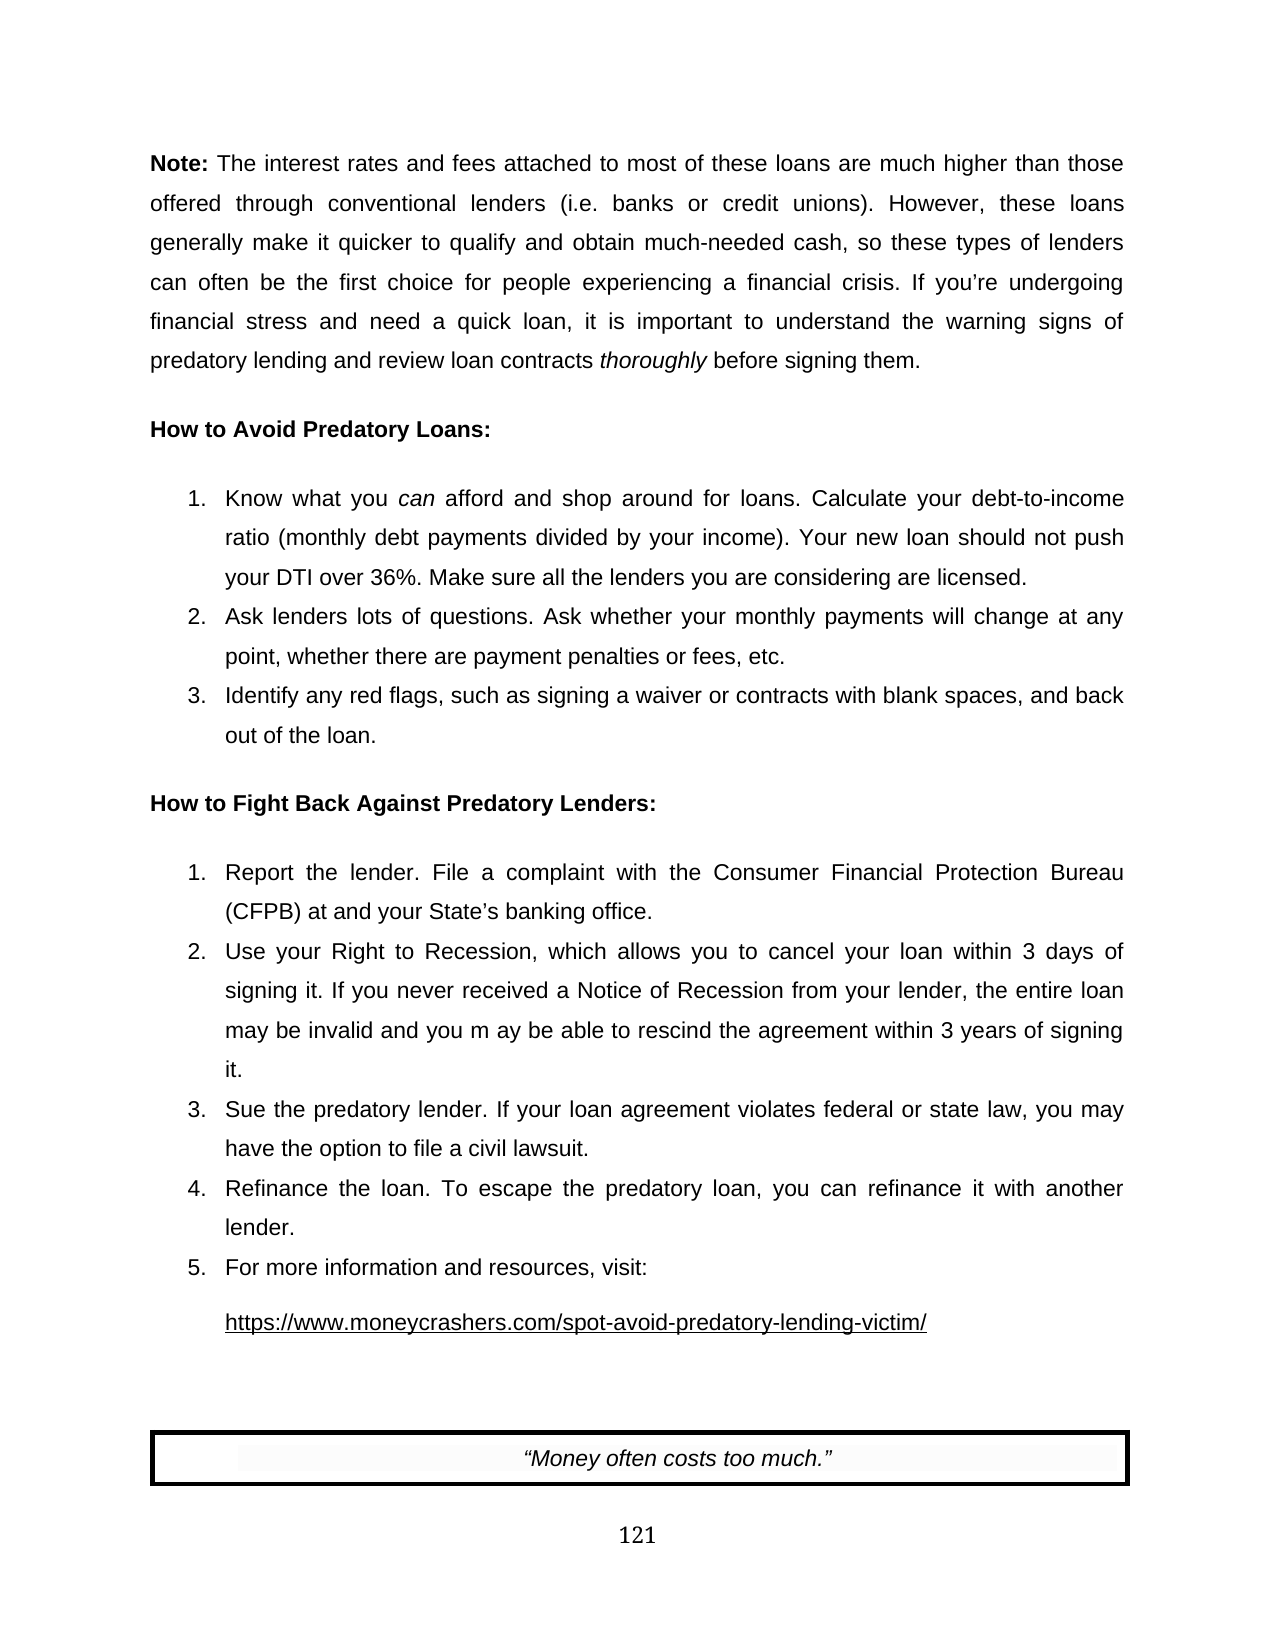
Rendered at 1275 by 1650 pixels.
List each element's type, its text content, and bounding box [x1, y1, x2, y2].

list For more information and resources, visit: [187, 1254, 1125, 1280]
text Note: The interest rates and fees attached to most of these loans are much higher than those offered through conventional lenders (i.e. banks or credit unions). However, these loans generally make it quicker to qualify and obtain much-needed cash, so these types of lenders can often be the first choice for people experiencing a financial crisis. If you’re undergoing financial stress and need a quick loan, it is important to understand the warning signs of predatory lending and review loan contracts thoroughly before signing them. [150, 150, 1125, 374]
list Identify any red flags, such as signing a waiver or contracts with blank spaces, and back out of the loan. [187, 682, 1125, 748]
text How to Avoid Predatory Loans: [150, 416, 1125, 442]
text How to Fight Back Against Predatory Lenders: [150, 790, 1125, 817]
list Report the lender. File a complaint with the Consumer Financial Protection Bureau (CFPB) at and your State’s banking office. [187, 859, 1125, 925]
list Sue the predatory lender. If your loan agreement violates federal or state law, you may have the option to file a civil lawsuit. [187, 1096, 1125, 1162]
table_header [155, 1435, 1125, 1482]
list Know what you can afford and shop around for loans. Calculate your debt-to-income ratio (monthly debt payments divided by your income). Your new loan should not push your DTI over 36%. Make sure all the lenders you are considering are licensed. [187, 485, 1125, 590]
list Use your Right to Recession, which allows you to cancel your loan within 3 days of signing it. If you never received a Notice of Recession from your lender, the entire loan may be invalid and you m ay be able to rescind the agreement within 3 years of signing it. [187, 938, 1125, 1083]
list Ask lenders lots of questions. Ask whether your monthly payments will change at any point, whether there are payment penalties or fees, etc. [187, 603, 1125, 669]
list Refinance the loan. To escape the predatory loan, you can refinance it with another lender. [187, 1175, 1125, 1241]
text https://www.moneycrashers.com/spot-avoid-predatory-lending-victim/ [225, 1309, 1125, 1336]
